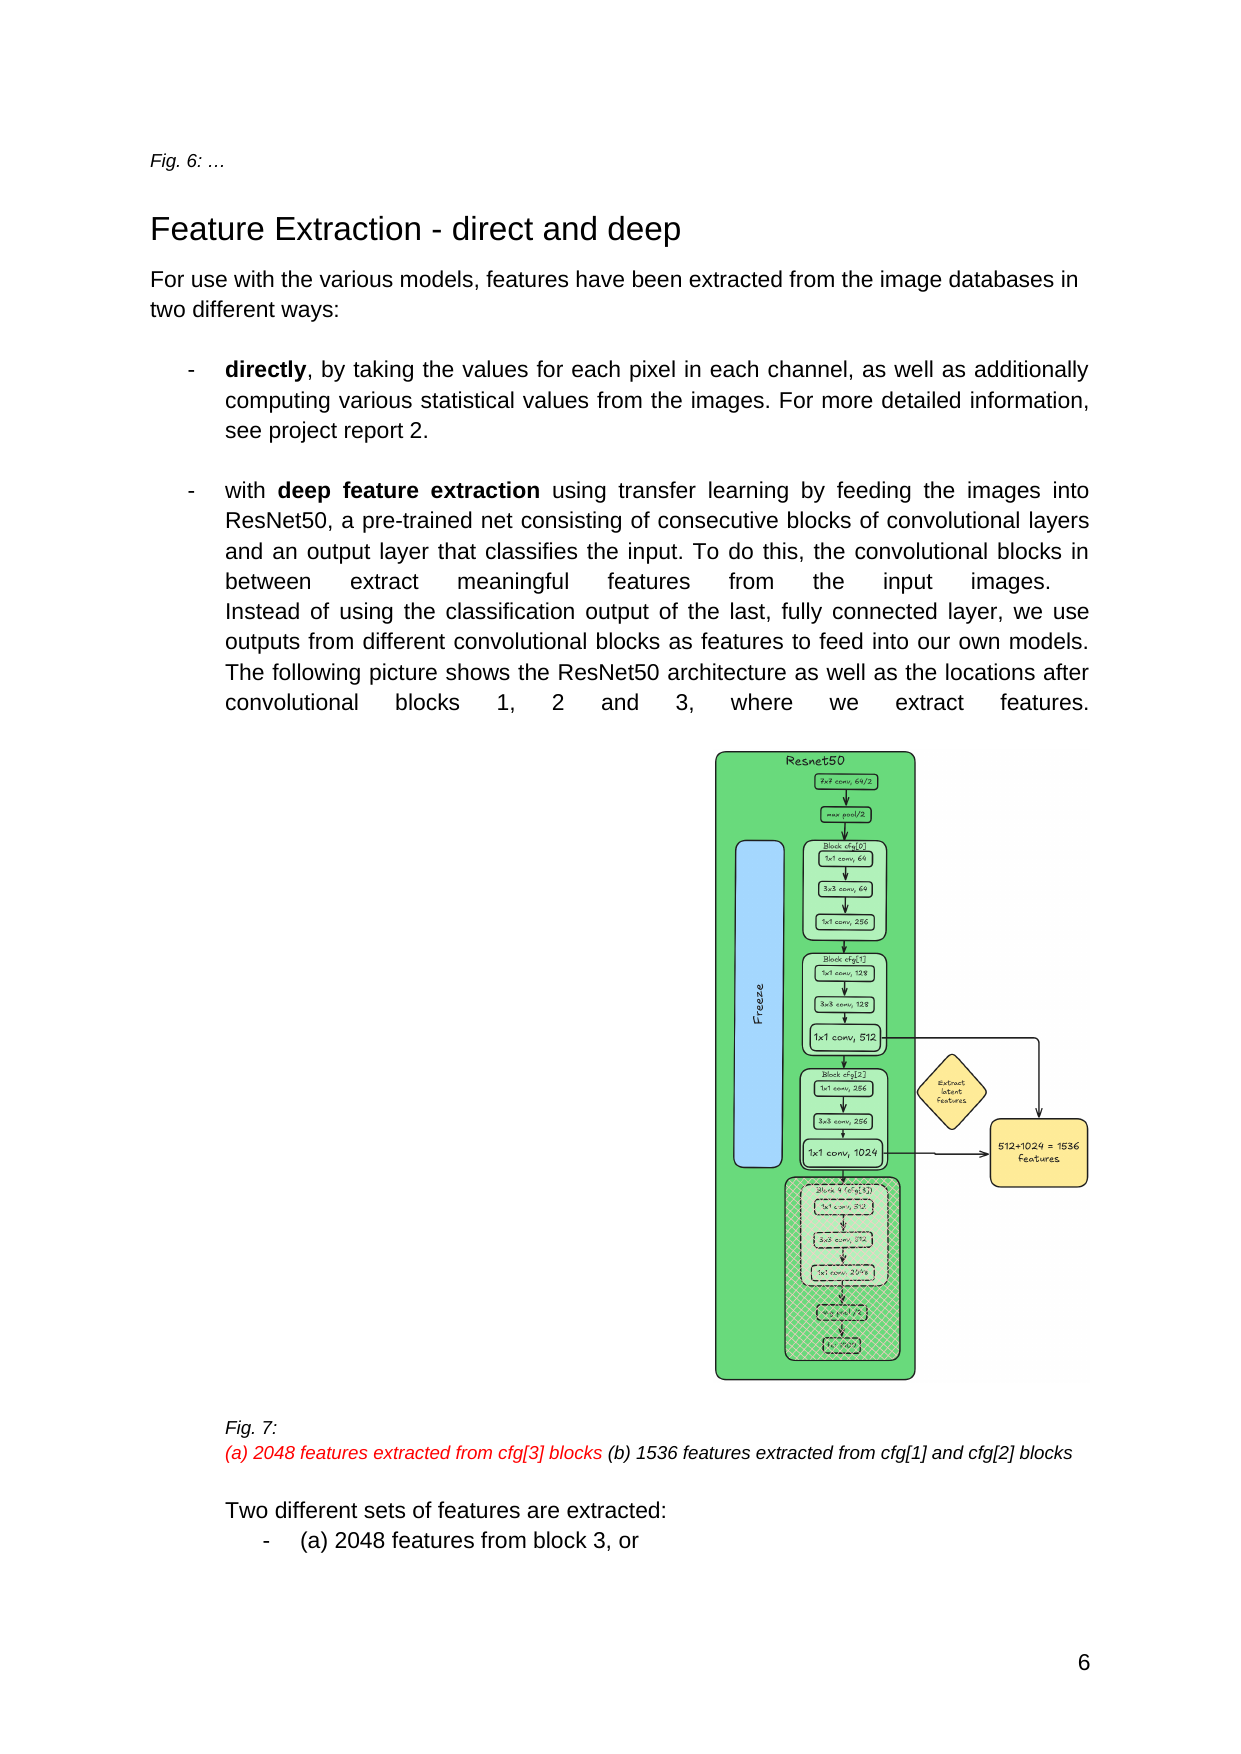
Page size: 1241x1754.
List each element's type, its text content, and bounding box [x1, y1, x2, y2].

text Fig. 7: (a) 2048 features extracted from cfg[3] blocks (b) 1536 features extracted from cfg[1] and cfg[2] blocks [225, 1417, 1090, 1463]
list with deep feature extraction using transfer learning by feeding the images into ResNet50, a pre-trained net consisting of consecutive blocks of convolutional layers and an output layer that classifies the input. To do this, the convolutional blocks in between extract meaningful features from the input images. Instead of using the classification output of the last, fully connected layer, we use outputs from different convolutional blocks as features to feed into our own models. The following picture shows the ResNet50 architecture as well as the locations after convolutional blocks 1, 2 and 3, where we extract features. [187, 477, 1090, 745]
text Two different sets of features are extracted: [225, 1497, 1090, 1523]
text For use with the various models, features have been extracted from the image databases in two different ways: [150, 266, 1090, 322]
list directly, by taking the values for each pixel in each channel, as well as additionally computing various statistical values from the images. For more detailed information, see project report 2. [187, 356, 1090, 443]
picture [712, 749, 1091, 1383]
text Fig. 6: … [150, 150, 1090, 172]
list (a) 2048 features from block 3, or [262, 1527, 1090, 1553]
subtitle Feature Extraction - direct and deep [150, 209, 1090, 247]
